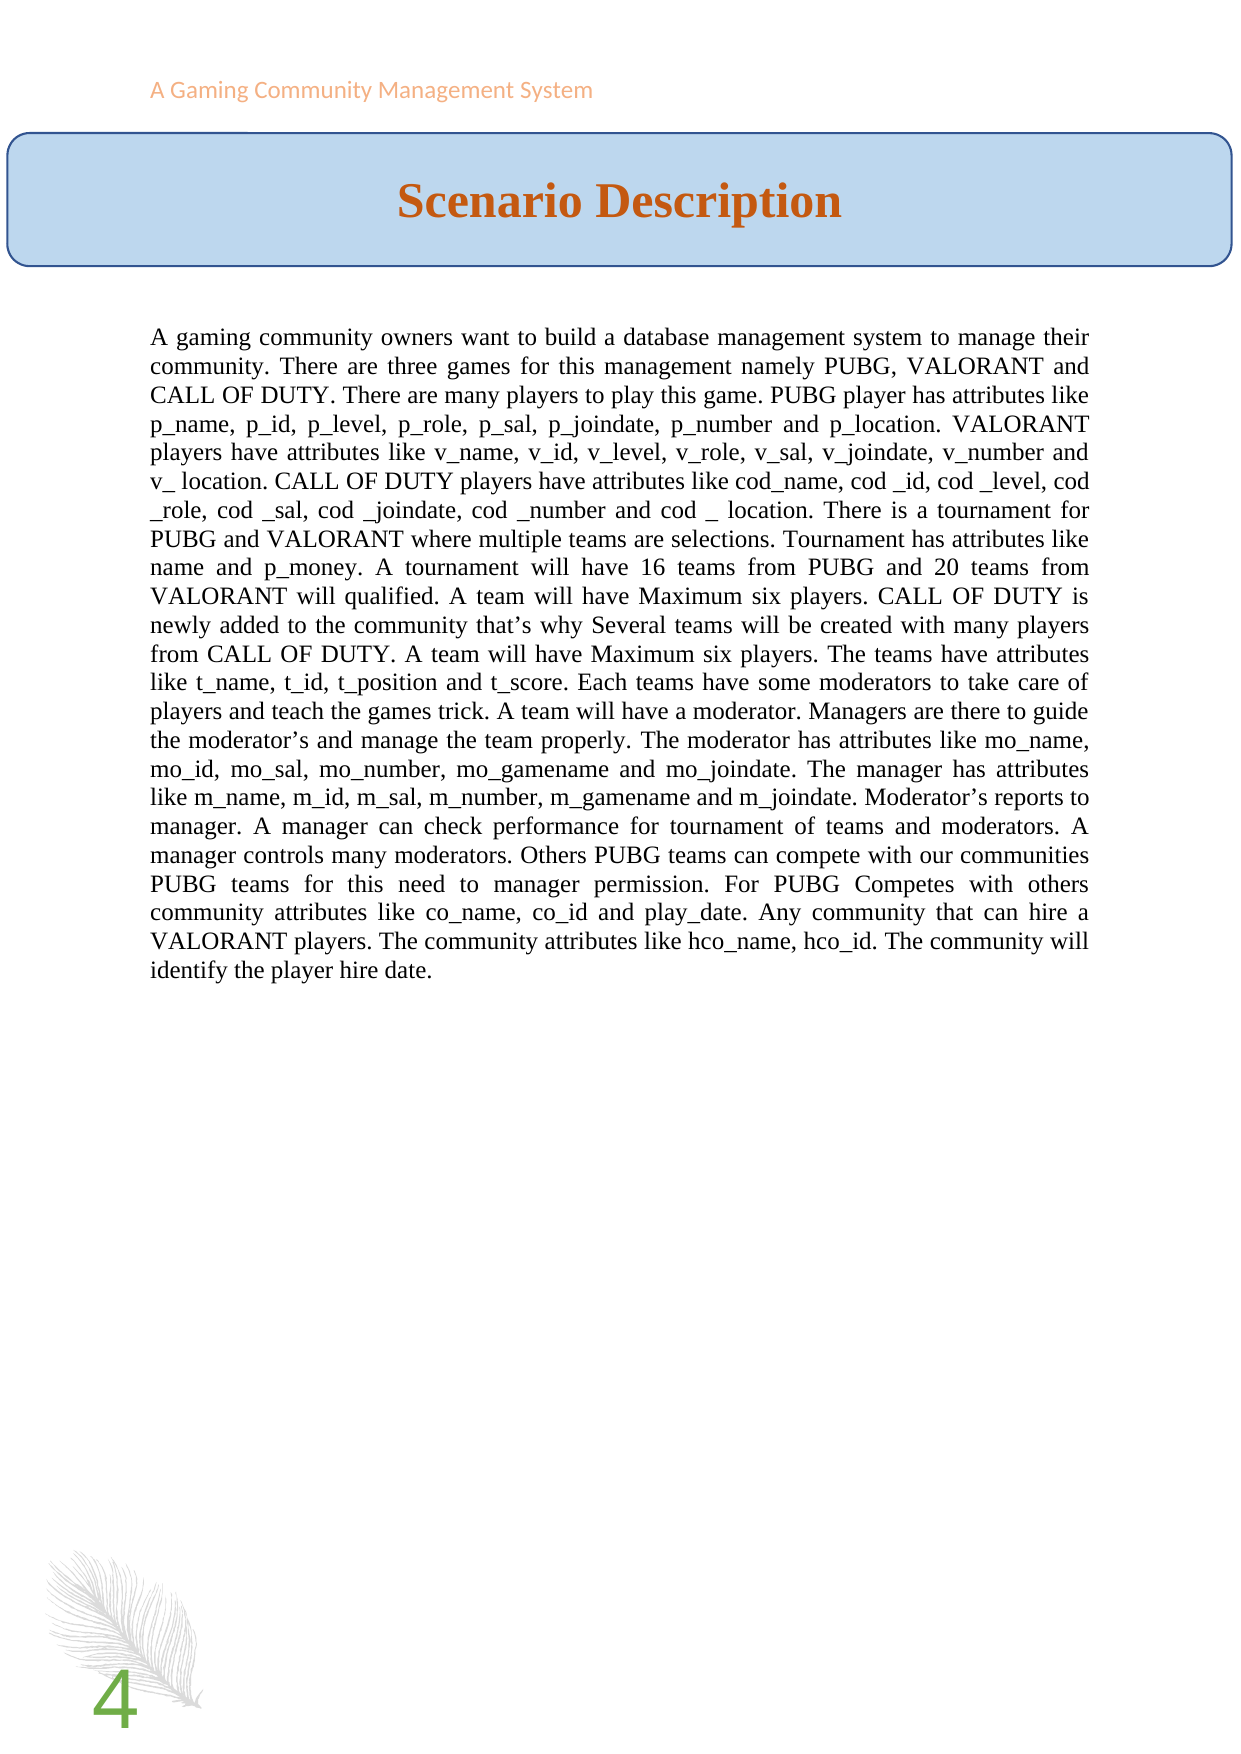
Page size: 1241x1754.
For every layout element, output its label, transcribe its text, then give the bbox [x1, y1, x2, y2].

text A gaming community owners want to build a database management system to manage their community. There are three games for this management namely PUBG, VALORANT and CALL OF DUTY. There are many players to play this game. PUBG player has attributes like p_name, p_id, p_level, p_role, p_sal, p_joindate, p_number and p_location. VALORANT players have attributes like v_name, v_id, v_level, v_role, v_sal, v_joindate, v_number and v_ location. CALL OF DUTY players have attributes like cod_name, cod _id, cod _level, cod _role, cod _sal, cod _joindate, cod _number and cod _ location. There is a tournament for PUBG and VALORANT where multiple teams are selections. Tournament has attributes like name and p_money. A tournament will have 16 teams from PUBG and 20 teams from VALORANT will qualified. A team will have Maximum six players. CALL OF DUTY is newly added to the community that’s why Several teams will be created with many players from CALL OF DUTY. A team will have Maximum six players. The teams have attributes like t_name, t_id, t_position and t_score. Each teams have some moderators to take care of players and teach the games trick. A team will have a moderator. Managers are there to guide the moderator’s and manage the team properly. The moderator has attributes like mo_name, mo_id, mo_sal, mo_number, mo_gamename and mo_joindate. The manager has attributes like m_name, m_id, m_sal, m_number, m_gamename and m_joindate. Moderator’s reports to manager. A manager can check performance for tournament of teams and moderators. A manager controls many moderators. Others PUBG teams can compete with our communities PUBG teams for this need to manager permission. For PUBG Competes with others community attributes like co_name, co_id and play_date. Any community that can hire a VALORANT players. The community attributes like hco_name, hco_id. The community will identify the player hire date. [150, 322, 1090, 984]
